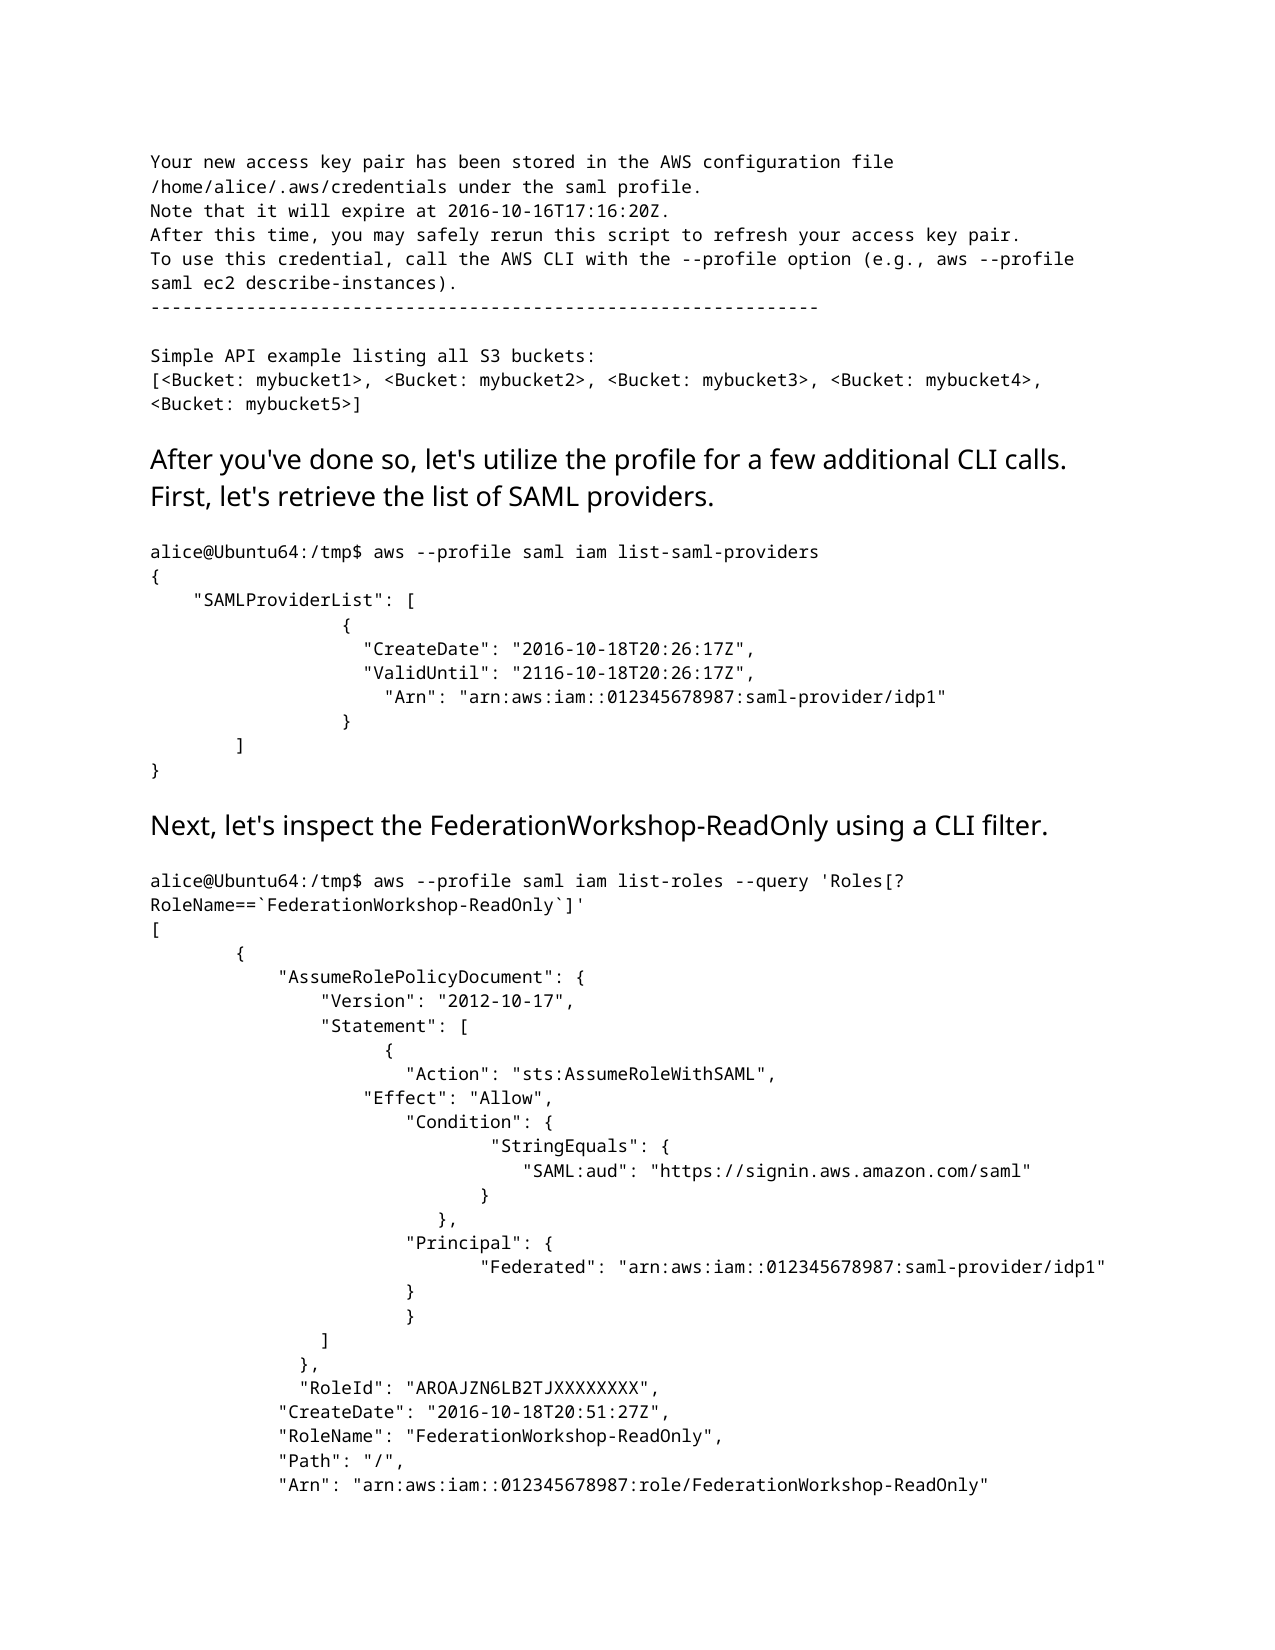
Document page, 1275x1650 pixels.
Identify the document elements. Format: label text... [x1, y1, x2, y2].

text After you've done so, let's utilize the profile for a few additional CLI calls. First, let's retrieve the list of SAML providers. [150, 441, 1125, 514]
text "RoleId": "AROAJZN6LB2TJXXXXXXXX", [150, 1376, 1125, 1400]
text ] [150, 733, 1125, 757]
text After this time, you may safely rerun this script to refresh your access key pair. [150, 222, 1125, 247]
text "StringEquals": { [150, 1134, 1125, 1158]
text "AssumeRolePolicyDocument": { [150, 965, 1125, 989]
text --------------------------------------------------------------- [150, 295, 1125, 319]
text } [150, 1279, 1125, 1303]
text "Principal": { [150, 1231, 1125, 1255]
text alice@Ubuntu64:/tmp$ aws --profile saml iam list-saml-providers [150, 539, 1125, 564]
text alice@Ubuntu64:/tmp$ aws --profile saml iam list-roles --query 'Roles[?RoleName==`FederationWorkshop-ReadOnly`]' [150, 868, 1125, 916]
text Note that it will expire at 2016-10-16T17:16:20Z. [150, 198, 1125, 222]
text { [150, 1037, 1125, 1061]
text "CreateDate": "2016-10-18T20:26:17Z", [150, 636, 1125, 660]
text "Arn": "arn:aws:iam::012345678987:saml-provider/idp1" [150, 684, 1125, 709]
text [<Bucket: mybucket1>, <Bucket: mybucket2>, <Bucket: mybucket3>, <Bucket: mybucket4>, <Bucket: mybucket5>] [150, 367, 1125, 416]
text "Action": "sts:AssumeRoleWithSAML", [150, 1061, 1125, 1086]
text } [150, 1182, 1125, 1206]
text "RoleName": "FederationWorkshop-ReadOnly", [150, 1424, 1125, 1448]
text }, [150, 1206, 1125, 1231]
text { [150, 564, 1125, 588]
text "Arn": "arn:aws:iam::012345678987:role/FederationWorkshop-ReadOnly" [150, 1472, 1125, 1496]
text { [150, 612, 1125, 636]
text "Path": "/", [150, 1448, 1125, 1472]
text Next, let's inspect the FederationWorkshop-ReadOnly using a CLI filter. [150, 806, 1125, 843]
text } [150, 709, 1125, 733]
text } [150, 1303, 1125, 1327]
text }, [150, 1351, 1125, 1376]
text "Condition": { [150, 1110, 1125, 1134]
text "CreateDate": "2016-10-18T20:51:27Z", [150, 1400, 1125, 1424]
text "Version": "2012-10-17", [150, 989, 1125, 1013]
text To use this credential, call the AWS CLI with the --profile option (e.g., aws --profile saml ec2 describe-instances). [150, 247, 1125, 295]
text "ValidUntil": "2116-10-18T20:26:17Z", [150, 660, 1125, 684]
text "Federated": "arn:aws:iam::012345678987:saml-provider/idp1" [150, 1255, 1125, 1279]
text Your new access key pair has been stored in the AWS configuration file /home/alice/.aws/credentials under the saml profile. [150, 150, 1125, 198]
text Simple API example listing all S3 buckets: [150, 343, 1125, 367]
text { [150, 941, 1125, 965]
text "SAMLProviderList": [ [150, 588, 1125, 612]
text } [150, 757, 1125, 781]
text "Statement": [ [150, 1013, 1125, 1037]
text [ [150, 916, 1125, 941]
text "SAML:aud": "https://signin.aws.amazon.com/saml" [150, 1158, 1125, 1182]
text ] [150, 1327, 1125, 1351]
text "Effect": "Allow", [150, 1086, 1125, 1110]
